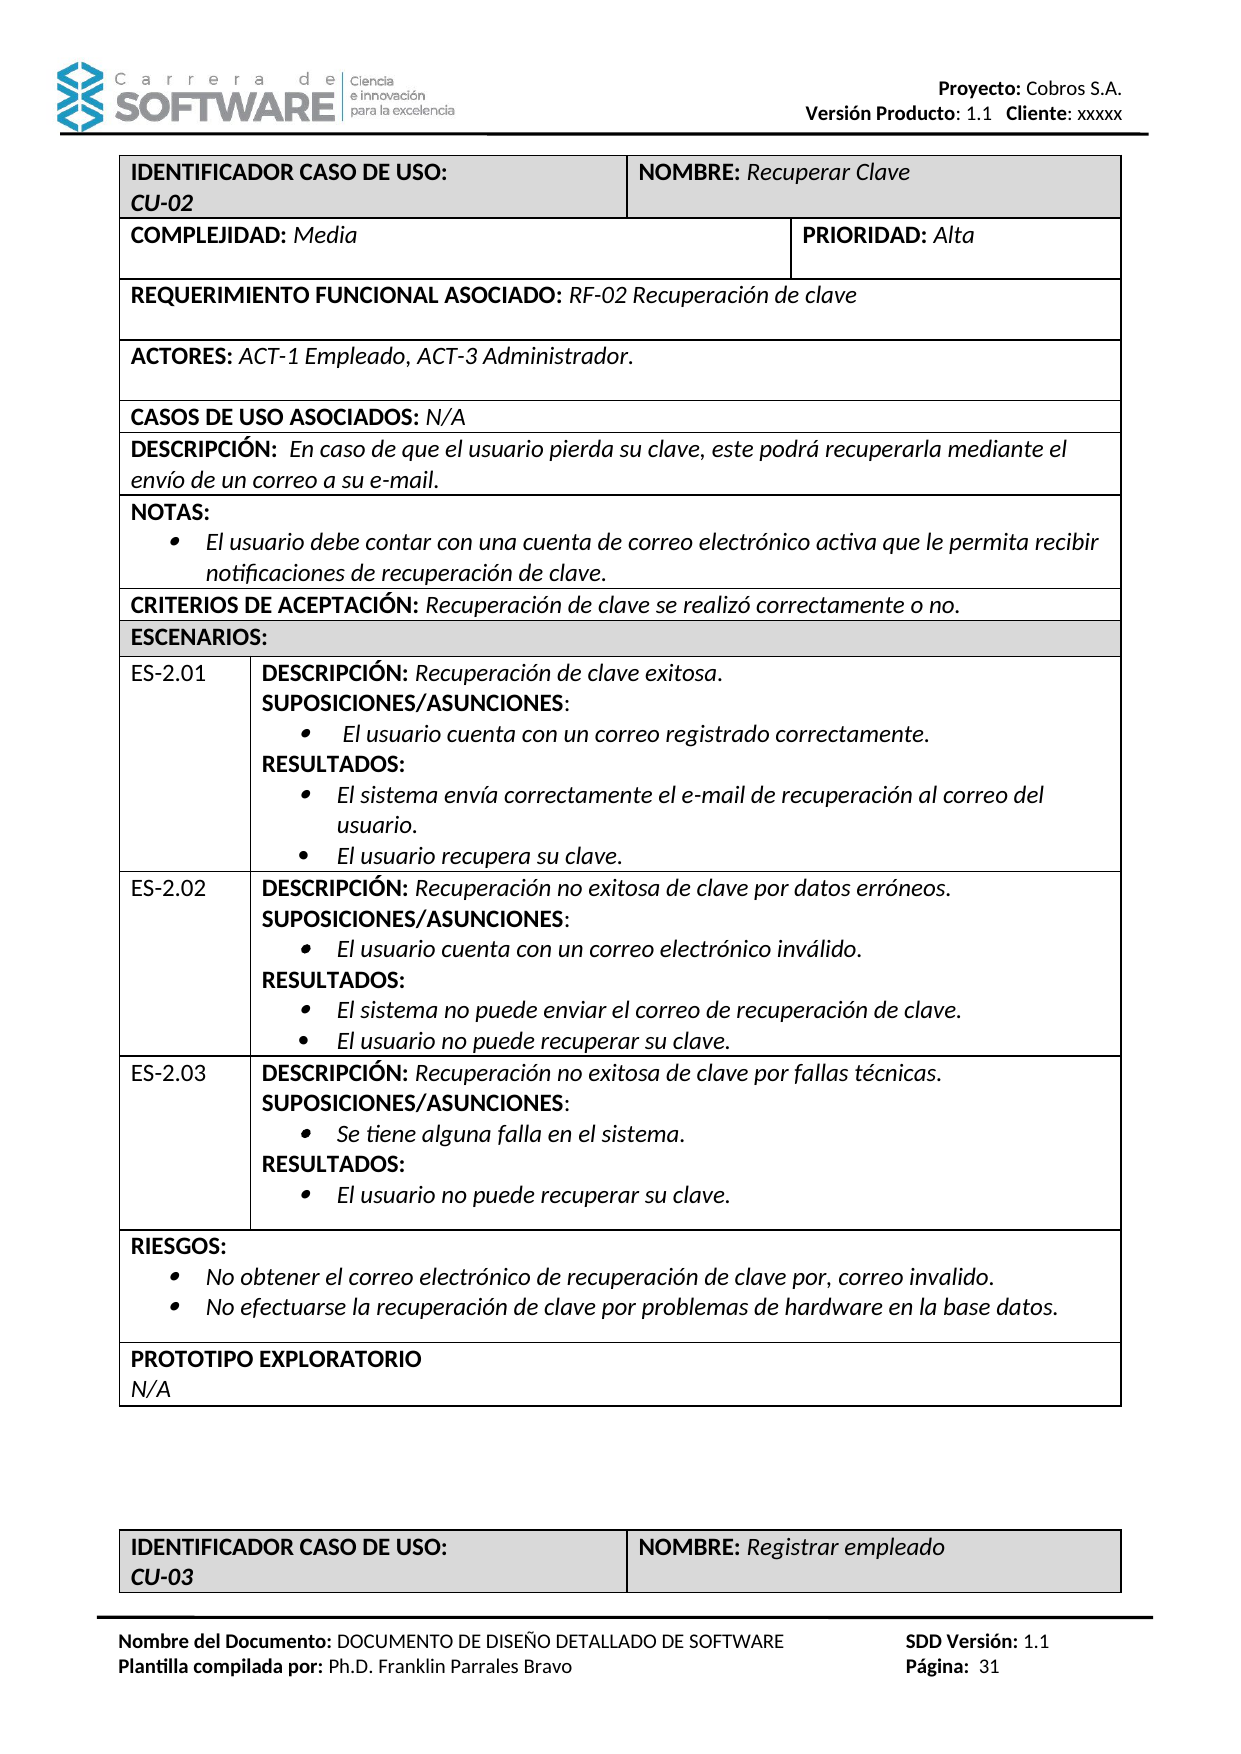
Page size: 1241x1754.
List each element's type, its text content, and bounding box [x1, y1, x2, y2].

table_cell PROTOTIPO EXPLORATORIO N/A [120, 1343, 1120, 1405]
table_cell ESCENARIOS: [120, 621, 1120, 656]
table_cell ES-2.02 [120, 872, 250, 1055]
table_cell DESCRIPCIÓN: Recuperación no exitosa de clave por datos erróneos. SUPOSICIONES/ASUNCIONES: El usuario cuenta con un correo electrónico inválido. RESULTADOS: El sistema no puede enviar el correo de recuperación de clave. El usuario no puede recuperar su clave. [251, 872, 1120, 1055]
table_cell ACTORES: ACT-1 Empleado, ACT-3 Administrador. [120, 341, 1120, 400]
table_cell CASOS DE USO ASOCIADOS: N/A [120, 401, 1120, 432]
table_cell DESCRIPCIÓN: Recuperación de clave exitosa. SUPOSICIONES/ASUNCIONES: El usuario cuenta con un correo registrado correctamente. RESULTADOS: El sistema envía correctamente el e-mail de recuperación al correo del usuario. El usuario recupera su clave. [251, 657, 1120, 871]
table_header NOMBRE: Registrar empleado [628, 1531, 1120, 1592]
table_cell PRIORIDAD: Alta [792, 219, 1120, 278]
table_cell REQUERIMIENTO FUNCIONAL ASOCIADO: RF-02 Recuperación de clave [120, 280, 1120, 339]
table_cell RIESGOS: No obtener el correo electrónico de recuperación de clave por, correo invalido. No efectuarse la recuperación de clave por problemas de hardware en la base datos. [120, 1231, 1120, 1341]
table_header IDENTIFICADOR CASO DE USO: CU-02 [120, 156, 626, 217]
table_cell ES-2.01 [120, 657, 250, 871]
table_cell ES-2.03 [120, 1057, 250, 1229]
table_cell DESCRIPCIÓN: En caso de que el usuario pierda su clave, este podrá recuperarla mediante el envío de un correo a su e-mail. [120, 433, 1120, 494]
table_cell DESCRIPCIÓN: Recuperación no exitosa de clave por fallas técnicas. SUPOSICIONES/ASUNCIONES: Se tiene alguna falla en el sistema. RESULTADOS: El usuario no puede recuperar su clave. [251, 1057, 1120, 1229]
table_cell NOTAS: El usuario debe contar con una cuenta de correo electrónico activa que le permita recibir notificaciones de recuperación de clave. [120, 496, 1120, 587]
picture [46, 46, 461, 154]
table_cell COMPLEJIDAD: Media [120, 219, 790, 278]
table_header IDENTIFICADOR CASO DE USO: CU-03 [120, 1531, 626, 1592]
table_header NOMBRE: Recuperar Clave [628, 156, 1120, 217]
table_cell CRITERIOS DE ACEPTACIÓN: Recuperación de clave se realizó correctamente o no. [120, 589, 1120, 619]
